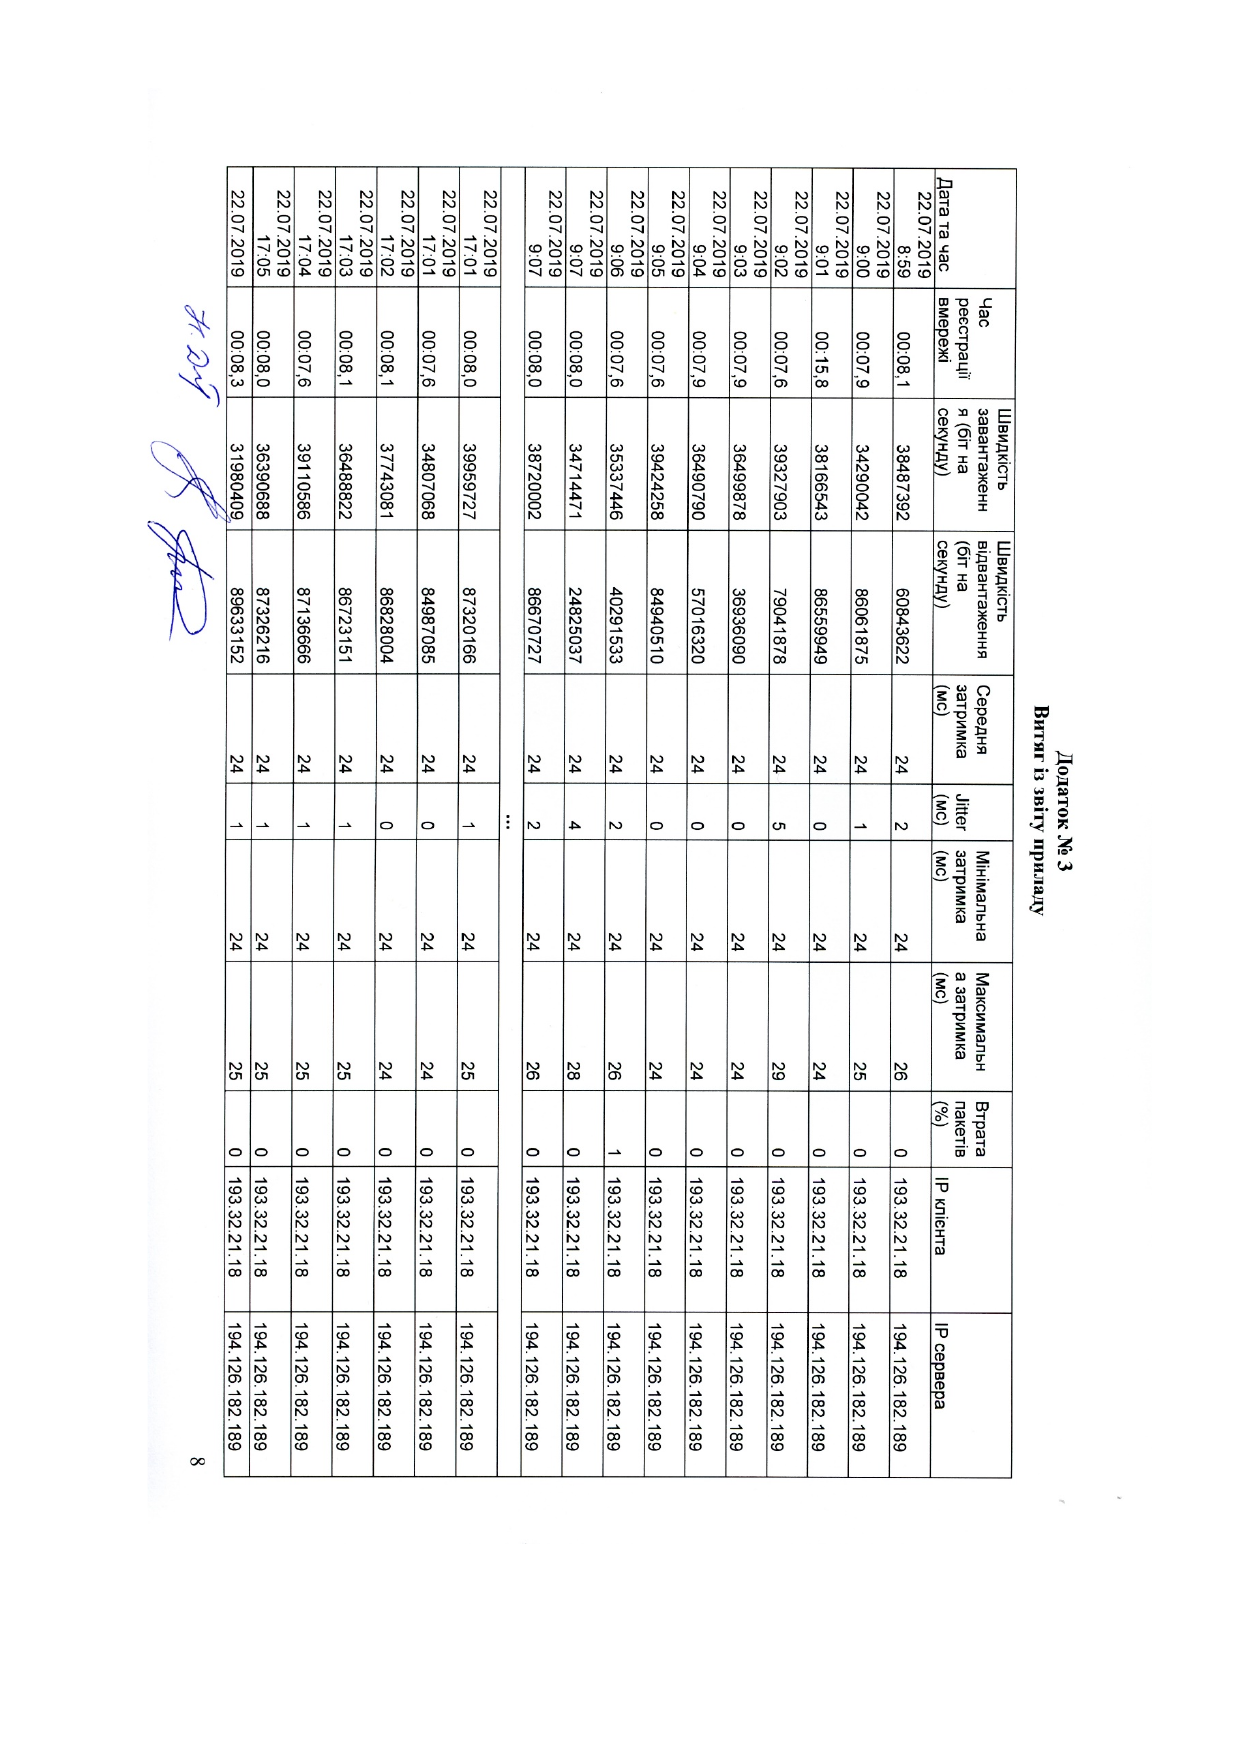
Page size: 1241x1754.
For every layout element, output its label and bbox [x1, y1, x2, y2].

picture [147, 88, 1152, 1544]
